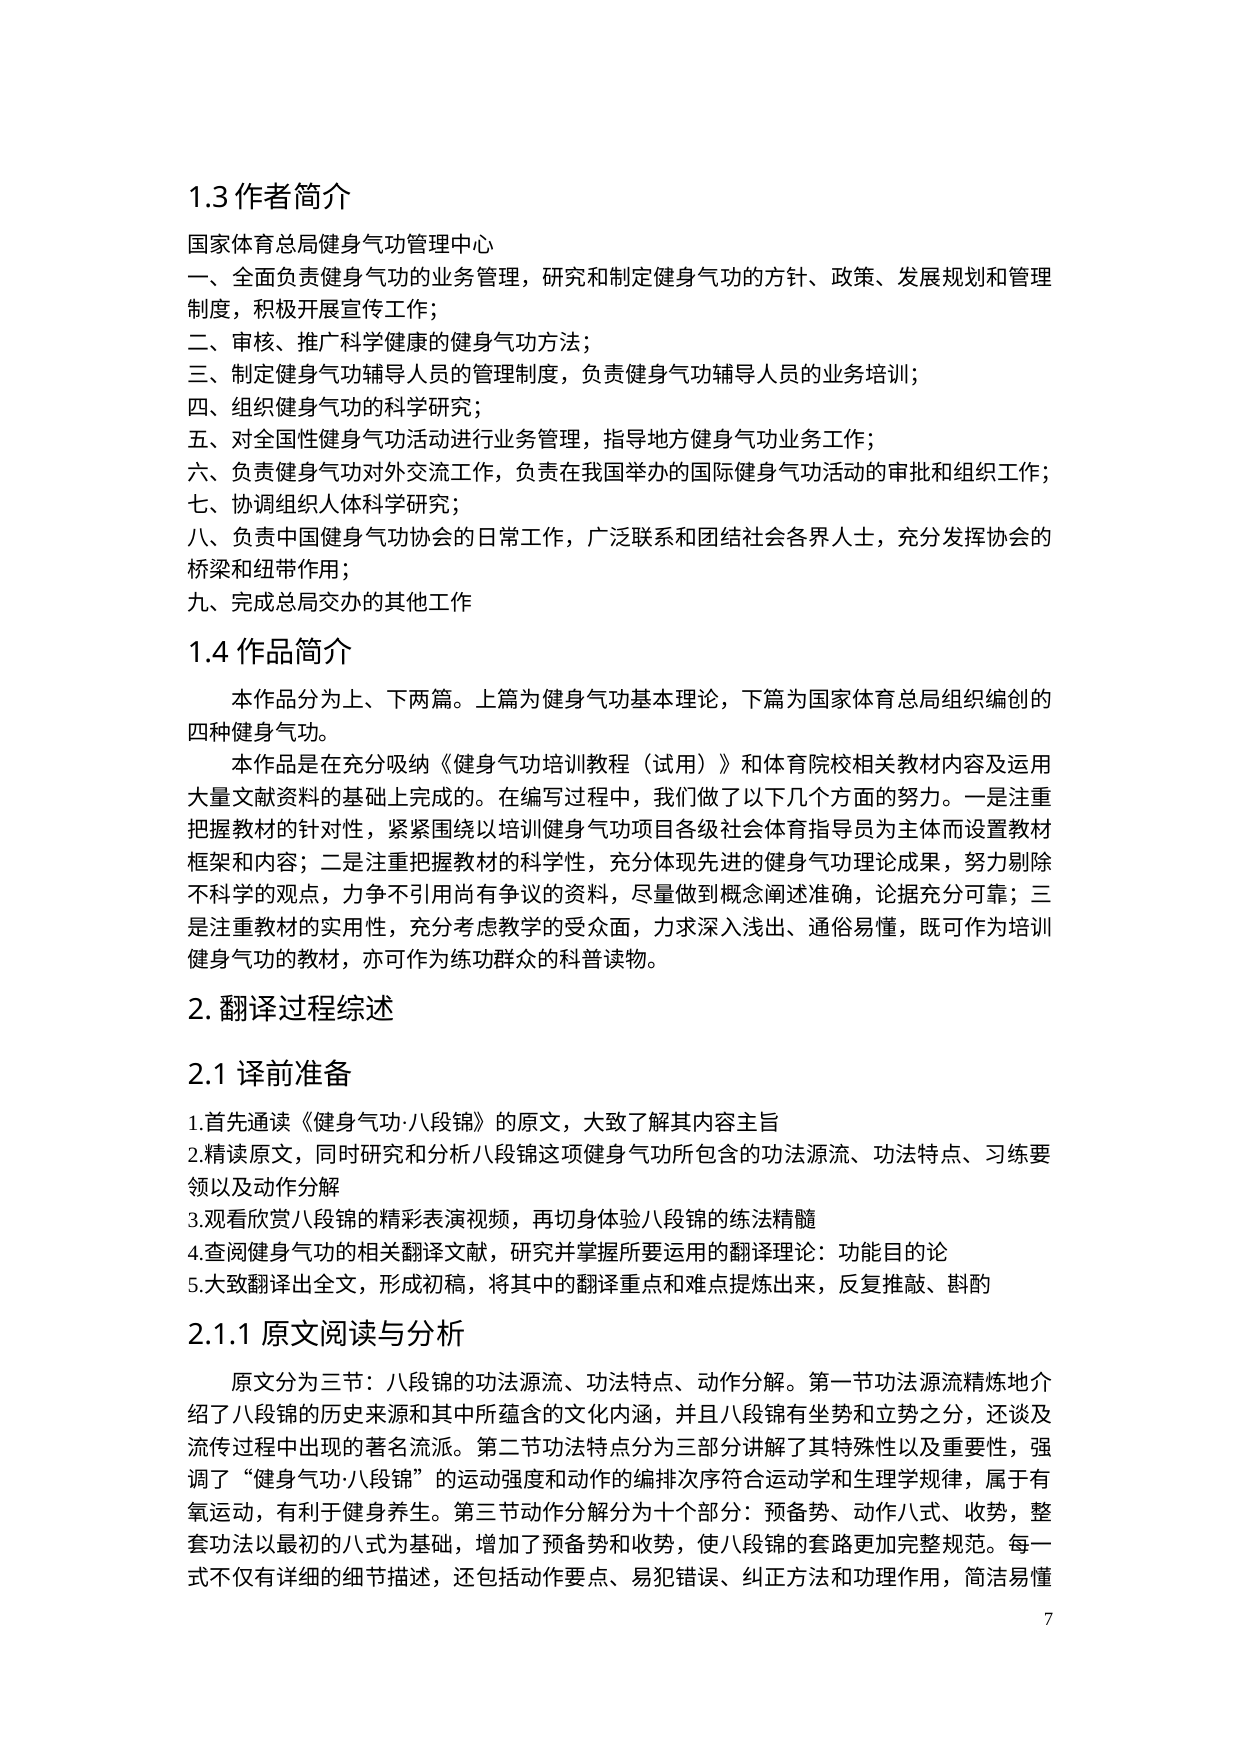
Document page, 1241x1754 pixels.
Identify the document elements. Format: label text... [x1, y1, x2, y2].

text 2. 翻译过程综述 [187, 974, 1053, 1039]
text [187, 1364, 1053, 1592]
text 3.观看欣赏八段锦的精彩表演视频，再切身体验八段锦的练法精髓 [187, 1202, 1053, 1234]
text 1.首先通读《健身气功·八段锦》的原文，大致了解其内容主旨 [187, 1104, 1053, 1137]
text 四、组织健身气功的科学研究； [187, 389, 1053, 422]
text 2.精读原文，同时研究和分析八段锦这项健身气功所包含的功法源流、功法特点、习练要领以及动作分解 [187, 1137, 1053, 1202]
text 五、对全国性健身气功活动进行业务管理，指导地方健身气功业务工作； [187, 422, 1053, 454]
text 七、协调组织人体科学研究； [187, 487, 1053, 519]
text 本作品是在充分吸纳《健身气功培训教程（试用）》和体育院校相关教材内容及运用大量文献资料的基础上完成的。在编写过程中，我们做了以下几个方面的努力。一是注重把握教材的针对性，紧紧围绕以培训健身气功项目各级社会体育指导员为主体而设置教材框架和内容；二是注重把握教材的科学性，充分体现先进的健身气功理论成果，努力剔除不科学的观点，力争不引用尚有争议的资料，尽量做到概念阐述准确，论据充分可靠；三是注重教材的实用性，充分考虑教学的受众面，力求深入浅出、通俗易懂，既可作为培训健身气功的教材，亦可作为练功群众的科普读物。 [187, 747, 1053, 974]
text 一、全面负责健身气功的业务管理，研究和制定健身气功的方针、政策、发展规划和管理制度，积极开展宣传工作； [187, 259, 1053, 324]
text 1.4 作品简介 [187, 617, 1053, 682]
text 二、审核、推广科学健康的健身气功方法； [187, 324, 1053, 357]
text 八、负责中国健身气功协会的日常工作，广泛联系和团结社会各界人士，充分发挥协会的桥梁和纽带作用； [187, 519, 1053, 584]
text 九、完成总局交办的其他工作 [187, 584, 1053, 617]
text 2.1 译前准备 [187, 1039, 1053, 1104]
text 本作品分为上、下两篇。上篇为健身气功基本理论，下篇为国家体育总局组织编创的四种健身气功。 [187, 682, 1053, 747]
text 三、制定健身气功辅导人员的管理制度，负责健身气功辅导人员的业务培训； [187, 357, 1053, 389]
text 2.1.1 原文阅读与分析 [187, 1299, 1053, 1364]
text 国家体育总局健身气功管理中心 [187, 227, 1053, 259]
text 1.3作者简介 [187, 162, 1053, 227]
text 4.查阅健身气功的相关翻译文献，研究并掌握所要运用的翻译理论：功能目的论 [187, 1234, 1053, 1267]
text 5.大致翻译出全文，形成初稿，将其中的翻译重点和难点提炼出来，反复推敲、斟酌 [187, 1267, 1053, 1299]
text 六、负责健身气功对外交流工作，负责在我国举办的国际健身气功活动的审批和组织工作； [187, 454, 1053, 487]
